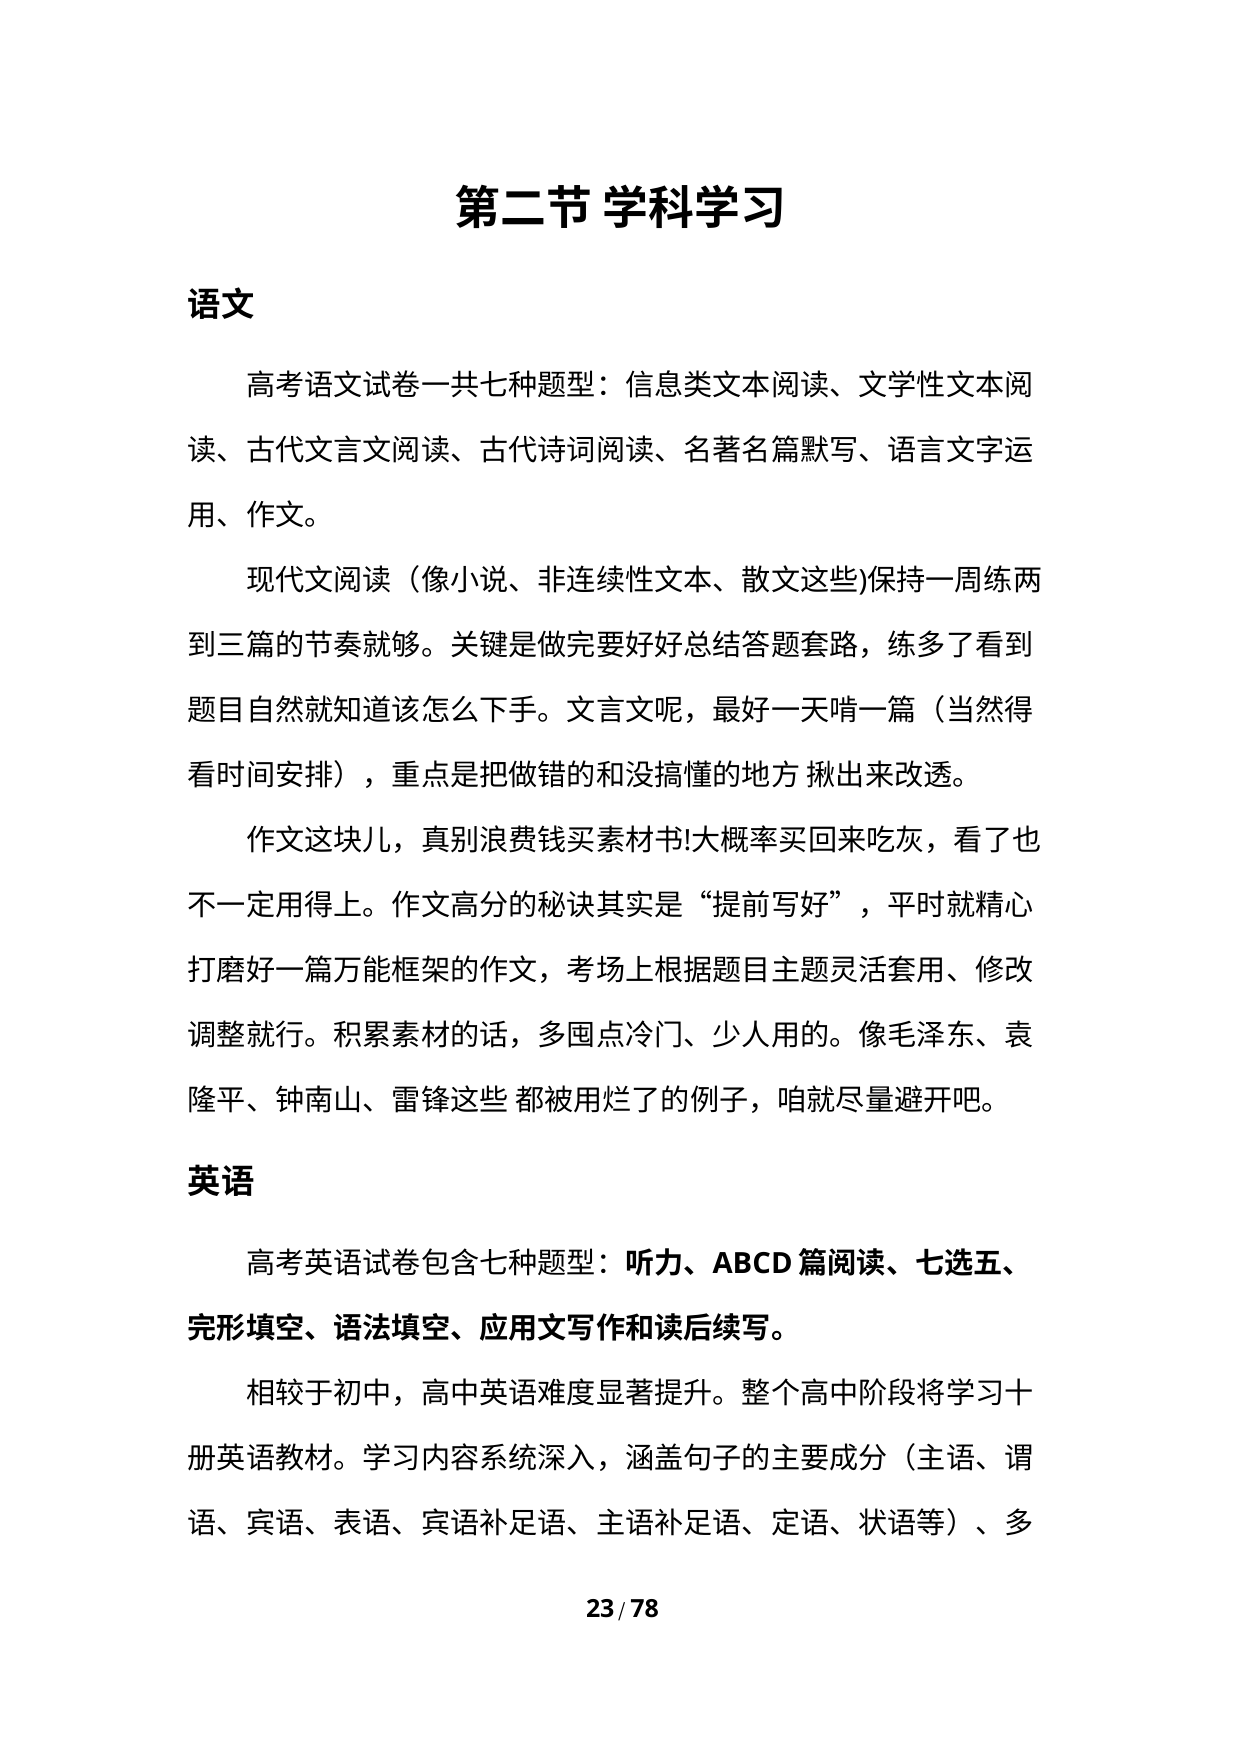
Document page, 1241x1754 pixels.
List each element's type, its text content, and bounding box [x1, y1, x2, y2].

text 语文 [187, 269, 1053, 334]
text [187, 1358, 1053, 1553]
text 英语 [187, 1147, 1053, 1212]
text 高考语文试卷一共七种题型：信息类文本阅读、文学性文本阅读、古代文言文阅读、古代诗词阅读、名著名篇默写、语言文字运用、作文。 [187, 351, 1053, 546]
text 高考英语试卷包含七种题型：听力、ABCD篇阅读、七选五、完形填空、语法填空、应用文写作和读后续写。 [187, 1228, 1053, 1358]
text 第二节 学科学习 [187, 156, 1053, 253]
text 现代文阅读（像小说、非连续性文本、散文这些)保持一周练两到三篇的节奏就够。关键是做完要好好总结答题套路，练多了看到题目自然就知道该怎么下手。文言文呢，最好一天啃一篇（当然得看时间安排），重点是把做错的和没搞懂的地方 揪出来改透。 [187, 546, 1053, 806]
text 作文这块儿，真别浪费钱买素材书!大概率买回来吃灰，看了也不一定用得上。作文高分的秘诀其实是“提前写好”，平时就精心打磨好一篇万能框架的作文，考场上根据题目主题灵活套用、修改调整就行。积累素材的话，多囤点冷门、少人用的。像毛泽东、袁隆平、钟南山、雷锋这些 都被用烂了的例子，咱就尽量避开吧。 [187, 806, 1053, 1131]
